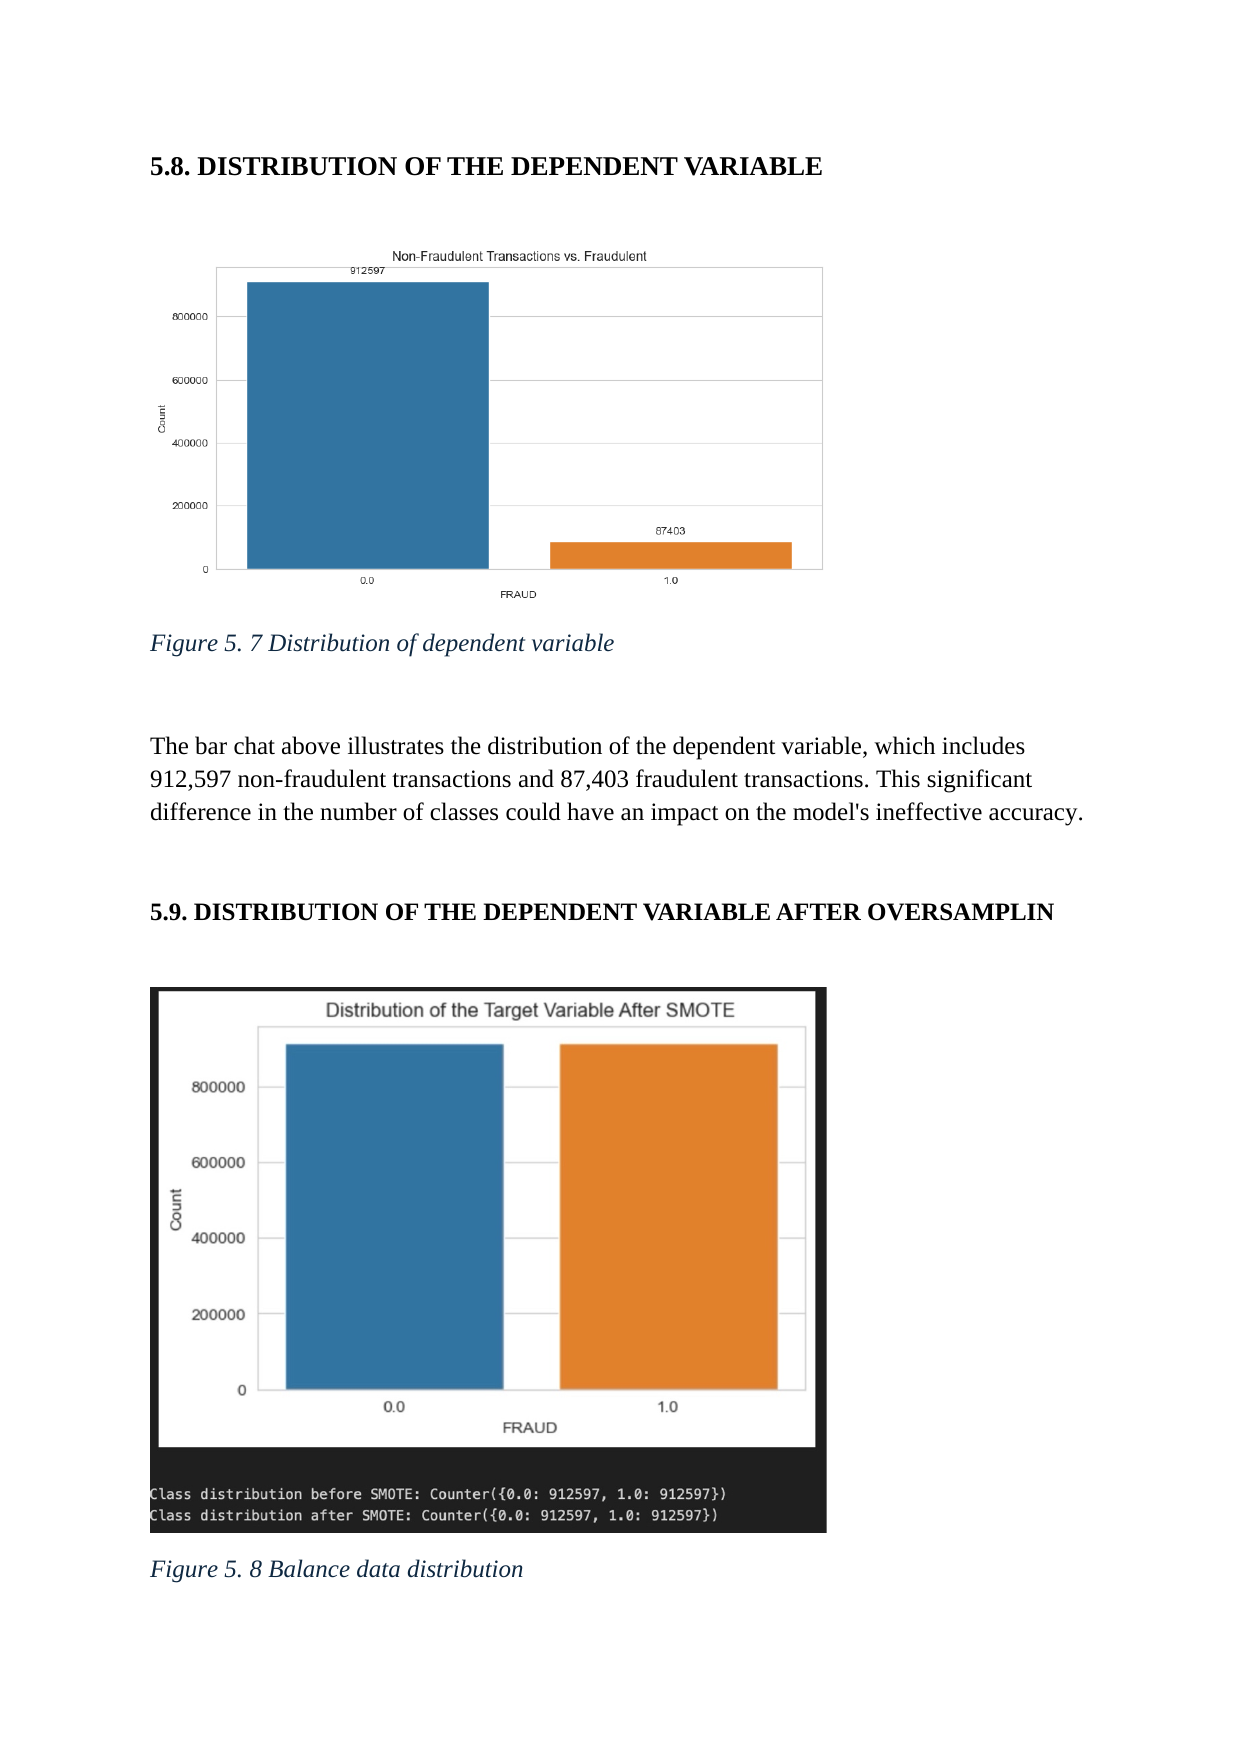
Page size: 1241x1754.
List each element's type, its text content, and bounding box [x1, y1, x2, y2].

text The bar chat above illustrates the distribution of the dependent variable, which includes 912,597 non-fraudulent transactions and 87,403 fraudulent transactions. This significant difference in the number of classes could have an impact on the model's ineffective accuracy. [150, 731, 1090, 826]
subtitle 5.8. DISTRIBUTION OF THE DEPENDENT VARIABLE [150, 150, 1090, 181]
text Figure 5. 7 Distribution of dependent variable [150, 628, 1090, 657]
text Figure 5. 8 Balance data distribution [150, 1554, 1090, 1582]
picture [150, 987, 827, 1533]
picture [150, 243, 829, 607]
subtitle 5.9. DISTRIBUTION OF THE DEPENDENT VARIABLE AFTER OVERSAMPLIN [150, 897, 1090, 926]
